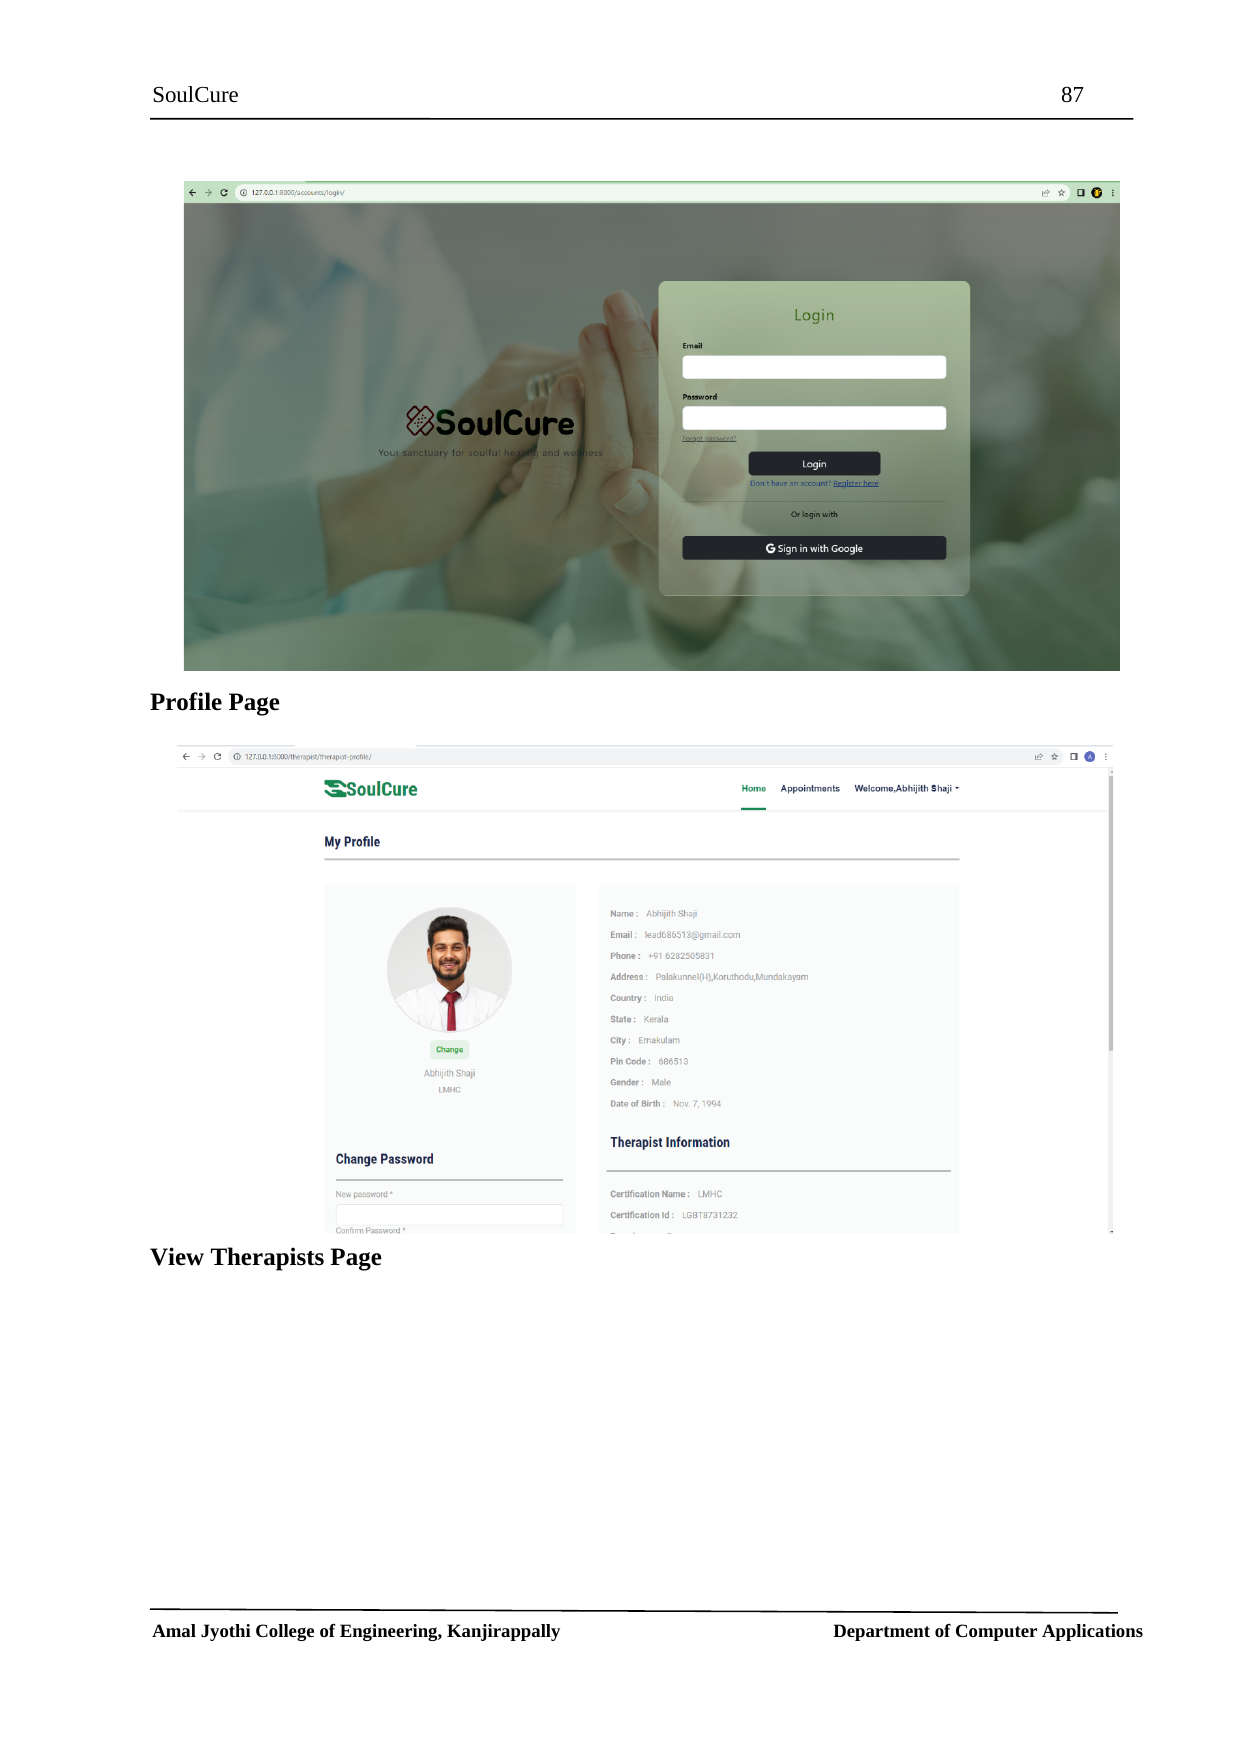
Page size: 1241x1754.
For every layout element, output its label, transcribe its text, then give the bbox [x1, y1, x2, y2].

picture [182, 181, 1120, 669]
text Profile Page [150, 284, 1090, 715]
picture [175, 745, 1113, 1232]
text View Therapists Page [150, 926, 1090, 1271]
